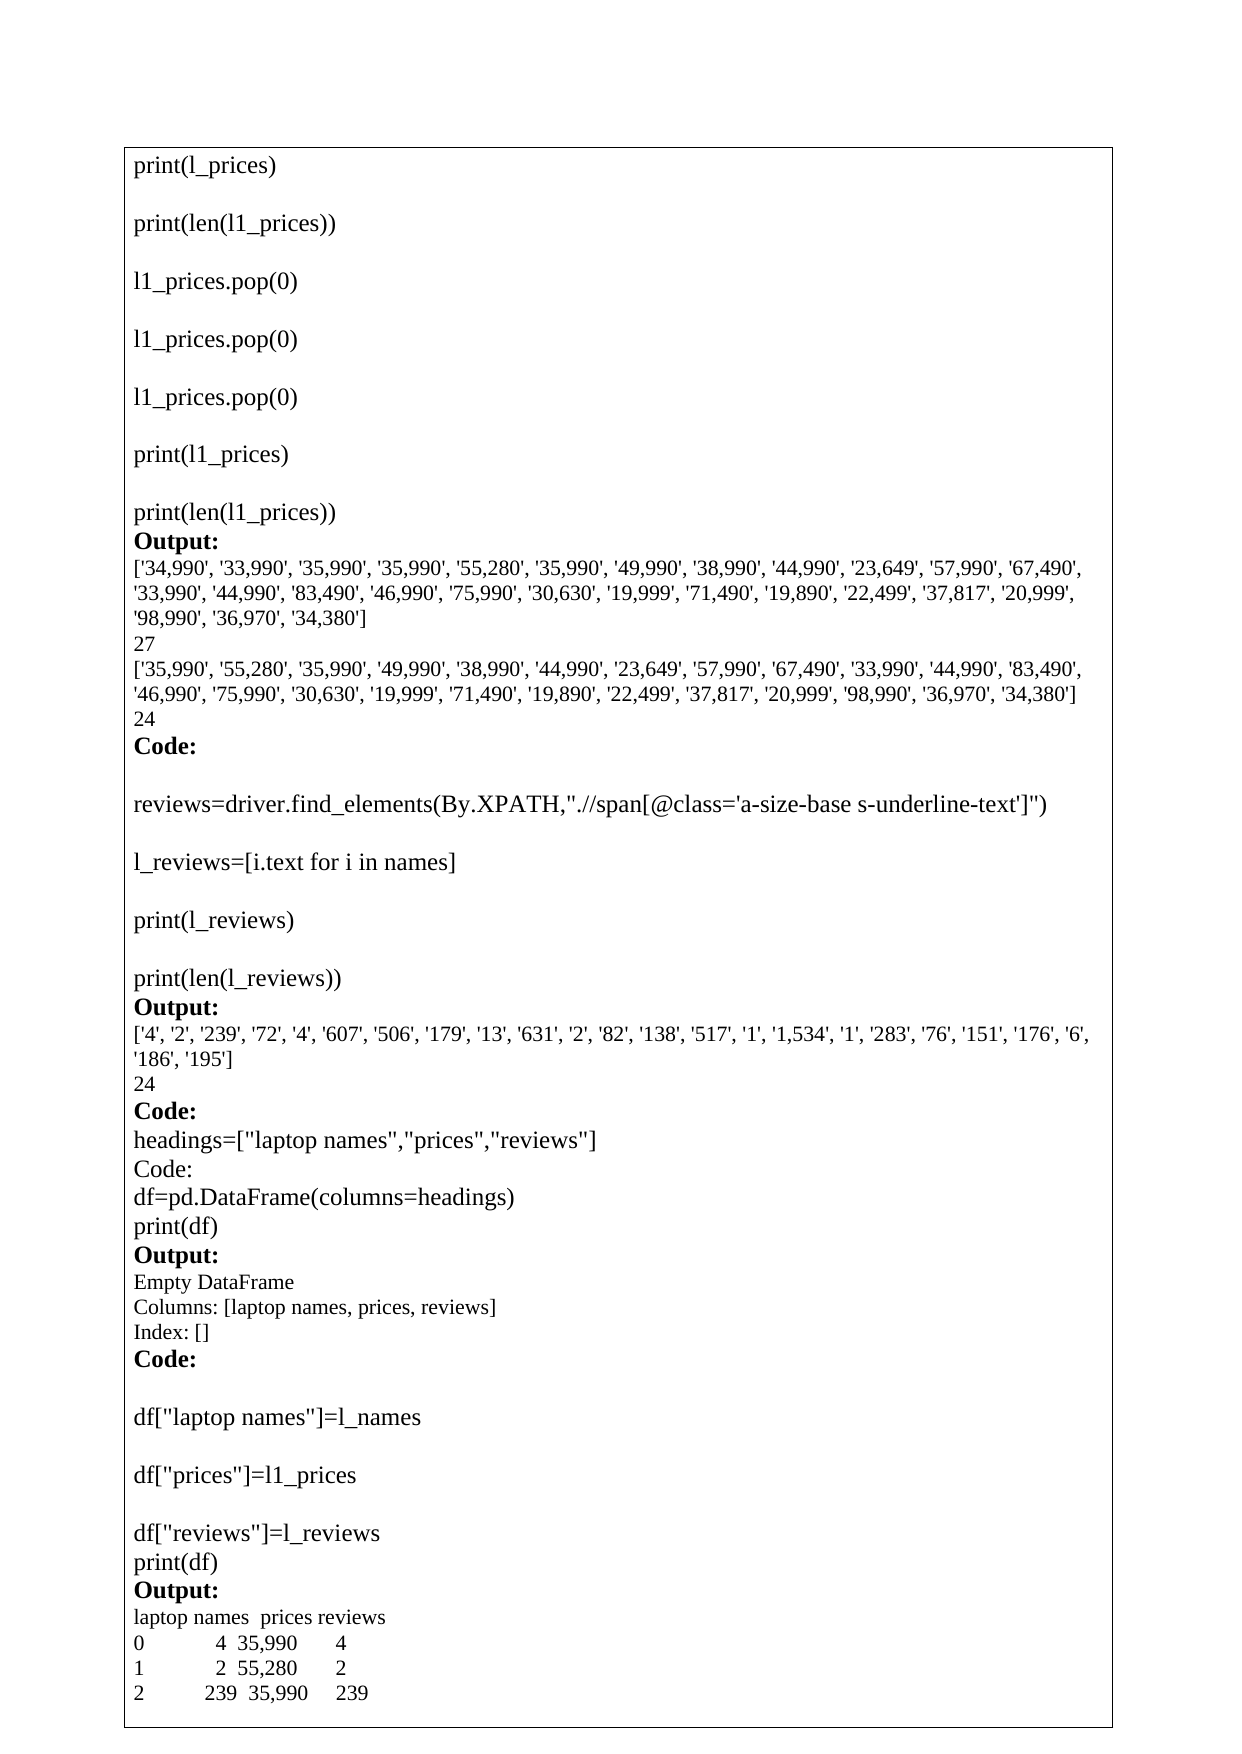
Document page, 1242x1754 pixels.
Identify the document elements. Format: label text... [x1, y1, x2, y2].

text Code: [133, 1096, 1104, 1125]
text df["prices"]=l1_prices [133, 1460, 1104, 1489]
text df["laptop names"]=l_names [133, 1402, 1104, 1431]
text print(l_prices) [133, 150, 1104, 179]
text 24 [133, 1071, 1104, 1096]
text print(len(l1_prices)) [133, 497, 1104, 526]
text df=pd.DataFrame(columns=headings) [133, 1182, 1104, 1211]
text Output: [133, 1240, 1104, 1269]
text Code: [133, 1344, 1104, 1373]
text ['34,990', '33,990', '35,990', '35,990', '55,280', '35,990', '49,990', '38,990', '44,990', '23,649', '57,990', '67,490', '33,990', '44,990', '83,490', '46,990', '75,990', '30,630', '19,999', '71,490', '19,890', '22,499', '37,817', '20,999', '98,990', '36,970', '34,380'] [133, 555, 1104, 631]
text 27 [133, 631, 1104, 656]
text print(df) [133, 1211, 1104, 1240]
text Code: [133, 731, 1104, 760]
text laptop names prices reviews [133, 1604, 1104, 1629]
text 0 4 35,990 4 [133, 1629, 1104, 1655]
text df["reviews"]=l_reviews [133, 1518, 1104, 1547]
text ['35,990', '55,280', '35,990', '49,990', '38,990', '44,990', '23,649', '57,990', '67,490', '33,990', '44,990', '83,490', '46,990', '75,990', '30,630', '19,999', '71,490', '19,890', '22,499', '37,817', '20,999', '98,990', '36,970', '34,380'] [133, 656, 1104, 706]
text headings=["laptop names","prices","reviews"] [133, 1125, 1104, 1154]
text Empty DataFrame [133, 1269, 1104, 1294]
text Output: [133, 1576, 1104, 1604]
text print(len(l1_prices)) [133, 208, 1104, 237]
text l1_prices.pop(0) [133, 324, 1104, 352]
text l1_prices.pop(0) [133, 266, 1104, 294]
text l1_prices.pop(0) [133, 382, 1104, 410]
text Code: [133, 1154, 1104, 1182]
text print(l1_prices) [133, 439, 1104, 468]
text 24 [133, 706, 1104, 731]
text 2 239 35,990 239 [133, 1680, 1104, 1705]
text Columns: [laptop names, prices, reviews] [133, 1294, 1104, 1319]
text reviews=driver.find_elements(By.XPATH,".//span[@class='a-size-base s-underline-text']") [133, 789, 1104, 818]
text l_reviews=[i.text for i in names] [133, 847, 1104, 876]
text Output: [133, 992, 1104, 1021]
text ['4', '2', '239', '72', '4', '607', '506', '179', '13', '631', '2', '82', '138', '517', '1', '1,534', '1', '283', '76', '151', '176', '6', '186', '195'] [133, 1021, 1104, 1071]
text 1 2 55,280 2 [133, 1655, 1104, 1680]
text print(df) [133, 1547, 1104, 1576]
text print(len(l_reviews)) [133, 963, 1104, 992]
text print(l_reviews) [133, 905, 1104, 934]
text Index: [] [133, 1319, 1104, 1344]
text Output: [133, 526, 1104, 555]
